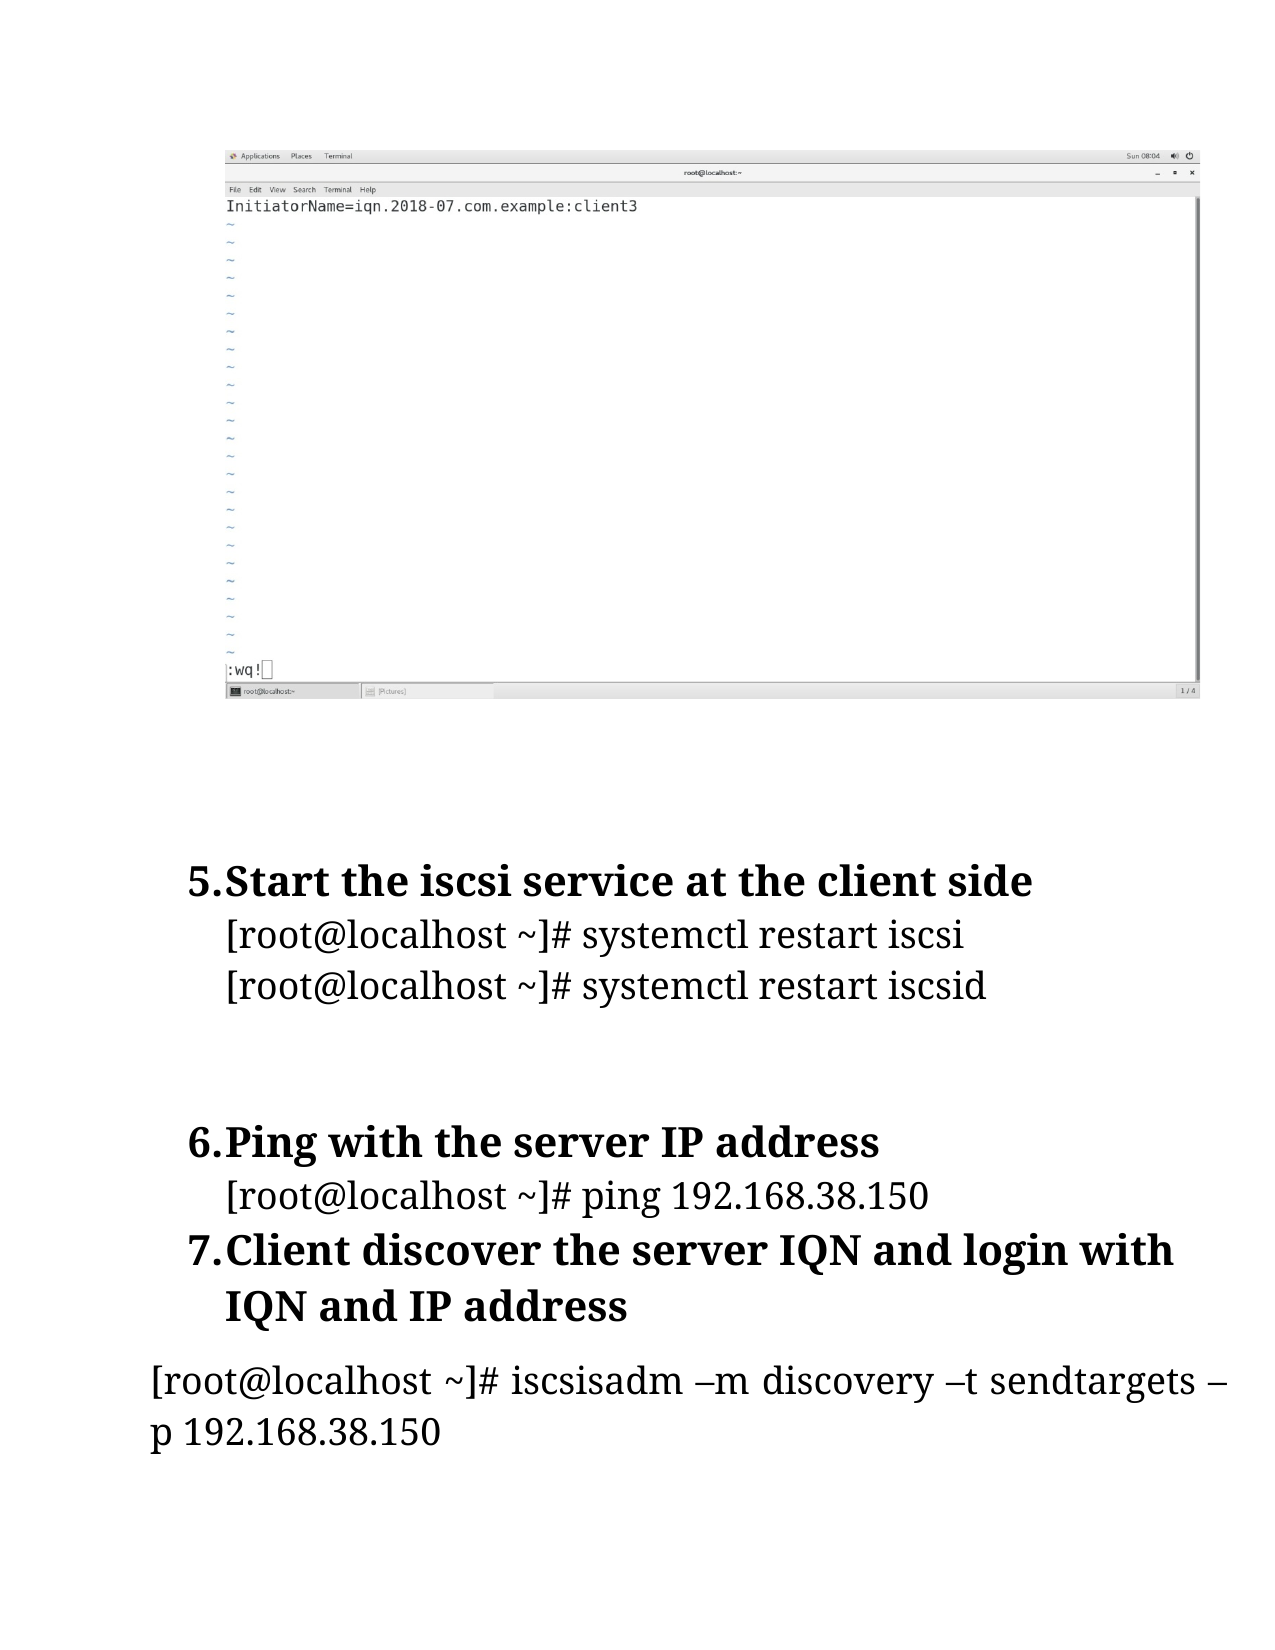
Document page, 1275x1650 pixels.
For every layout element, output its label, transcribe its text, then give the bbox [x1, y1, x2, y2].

list [root@localhost ~]# ping 192.168.38.150 [225, 1169, 1228, 1220]
picture [225, 150, 1200, 699]
list IQN and IP address [225, 1277, 1228, 1334]
list [root@localhost ~]# systemctl restart iscsi [225, 908, 1228, 959]
list [root@localhost ~]# systemctl restart iscsid [225, 959, 1228, 1010]
text [root@localhost ~]# iscsisadm –m discovery –t sendtargets –p 192.168.38.150 [150, 1355, 1228, 1457]
list Ping with the server IP address [187, 1112, 1228, 1169]
list Client discover the server IQN and login with [187, 1220, 1228, 1277]
list Start the iscsi service at the client side [187, 852, 1228, 908]
